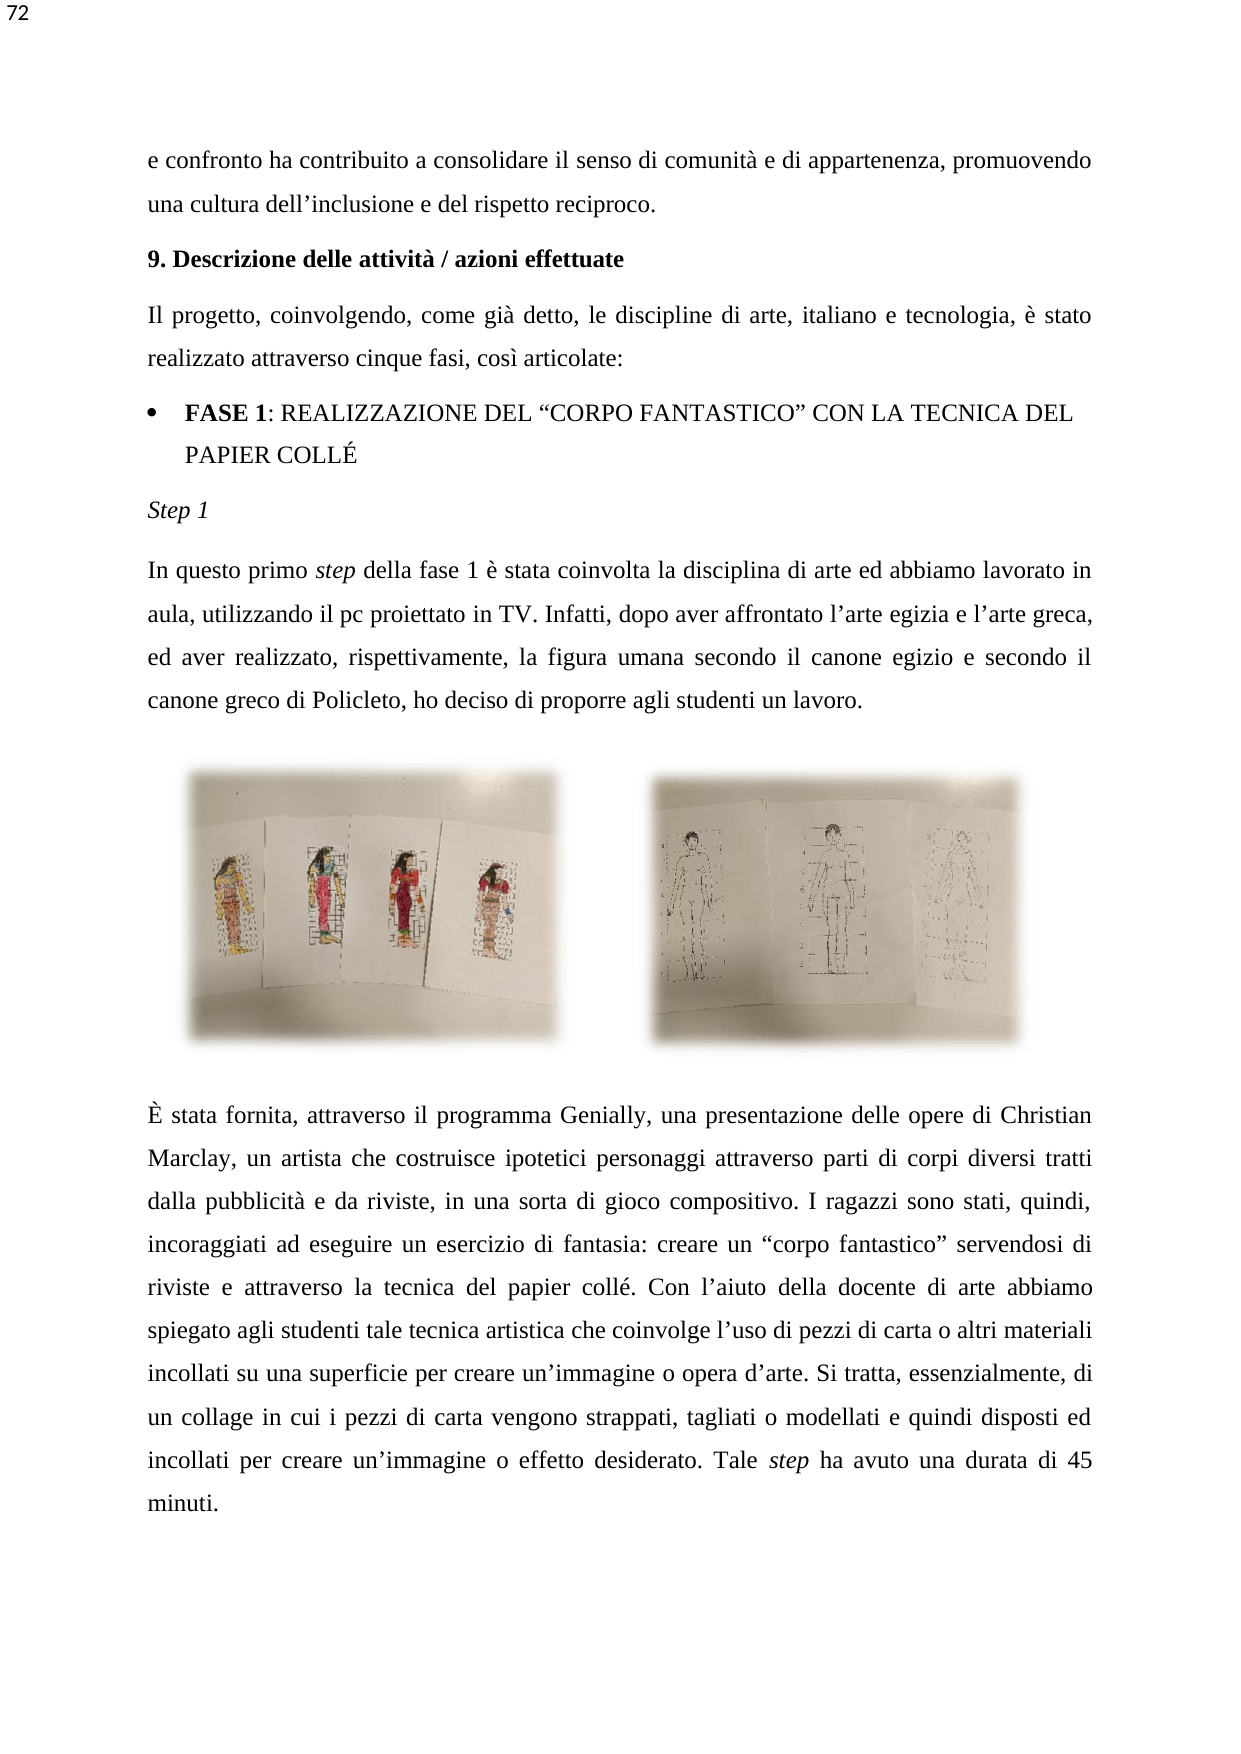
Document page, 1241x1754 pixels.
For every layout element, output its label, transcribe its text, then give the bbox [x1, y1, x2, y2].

text e confronto ha contribuito a consolidare il senso di comunità e di appartenenza, promuovendo una cultura dell’inclusione e del rispetto reciproco. [147, 145, 1092, 217]
text Step 1 [147, 496, 1165, 524]
subtitle Descrizione delle attività / azioni effettuate [147, 244, 1165, 273]
picture [637, 761, 1034, 1059]
text Il progetto, coinvolgendo, come già detto, le discipline di arte, italiano e tecnologia, è stato realizzato attraverso cinque fasi, così articolate: [147, 300, 1093, 372]
list FASE 1: REALIZZAZIONE DEL “CORPO FANTASTICO” CON LA TECNICA DEL PAPIER COLLÉ [147, 398, 1093, 469]
text In questo primo step della fase 1 è stata coinvolta la disciplina di arte ed abbiamo lavorato in aula, utilizzando il pc proiettato in TV. Infatti, dopo aver affrontato l’arte egizia e l’arte greca, ed aver realizzato, rispettivamente, la figura umana secondo il canone egizio e secondo il canone greco di Policleto, ho deciso di proporre agli studenti un lavoro. [147, 556, 1093, 714]
text È stata fornita, attraverso il programma Genially, una presentazione delle opere di Christian Marclay, un artista che costruisce ipotetici personaggi attraverso parti di corpi diversi tratti dalla pubblicità e da riviste, in una sorta di gioco compositivo. I ragazzi sono stati, quindi, incoraggiati ad eseguire un esercizio di fantasia: creare un “corpo fantastico” servendosi di riviste e attraverso la tecnica del papier collé. Con l’aiuto della docente di arte abbiamo spiegato agli studenti tale tecnica artistica che coinvolge l’uso di pezzi di carta o altri materiali incollati su una superficie per creare un’immagine o opera d’arte. Si tratta, essenzialmente, di un collage in cui i pezzi di carta vengono strappati, tagliati o modellati e quindi disposti ed incollati per creare un’immagine o effetto desiderato. Tale step ha avuto una durata di 45 minuti. [147, 1100, 1093, 1517]
picture [173, 755, 573, 1056]
